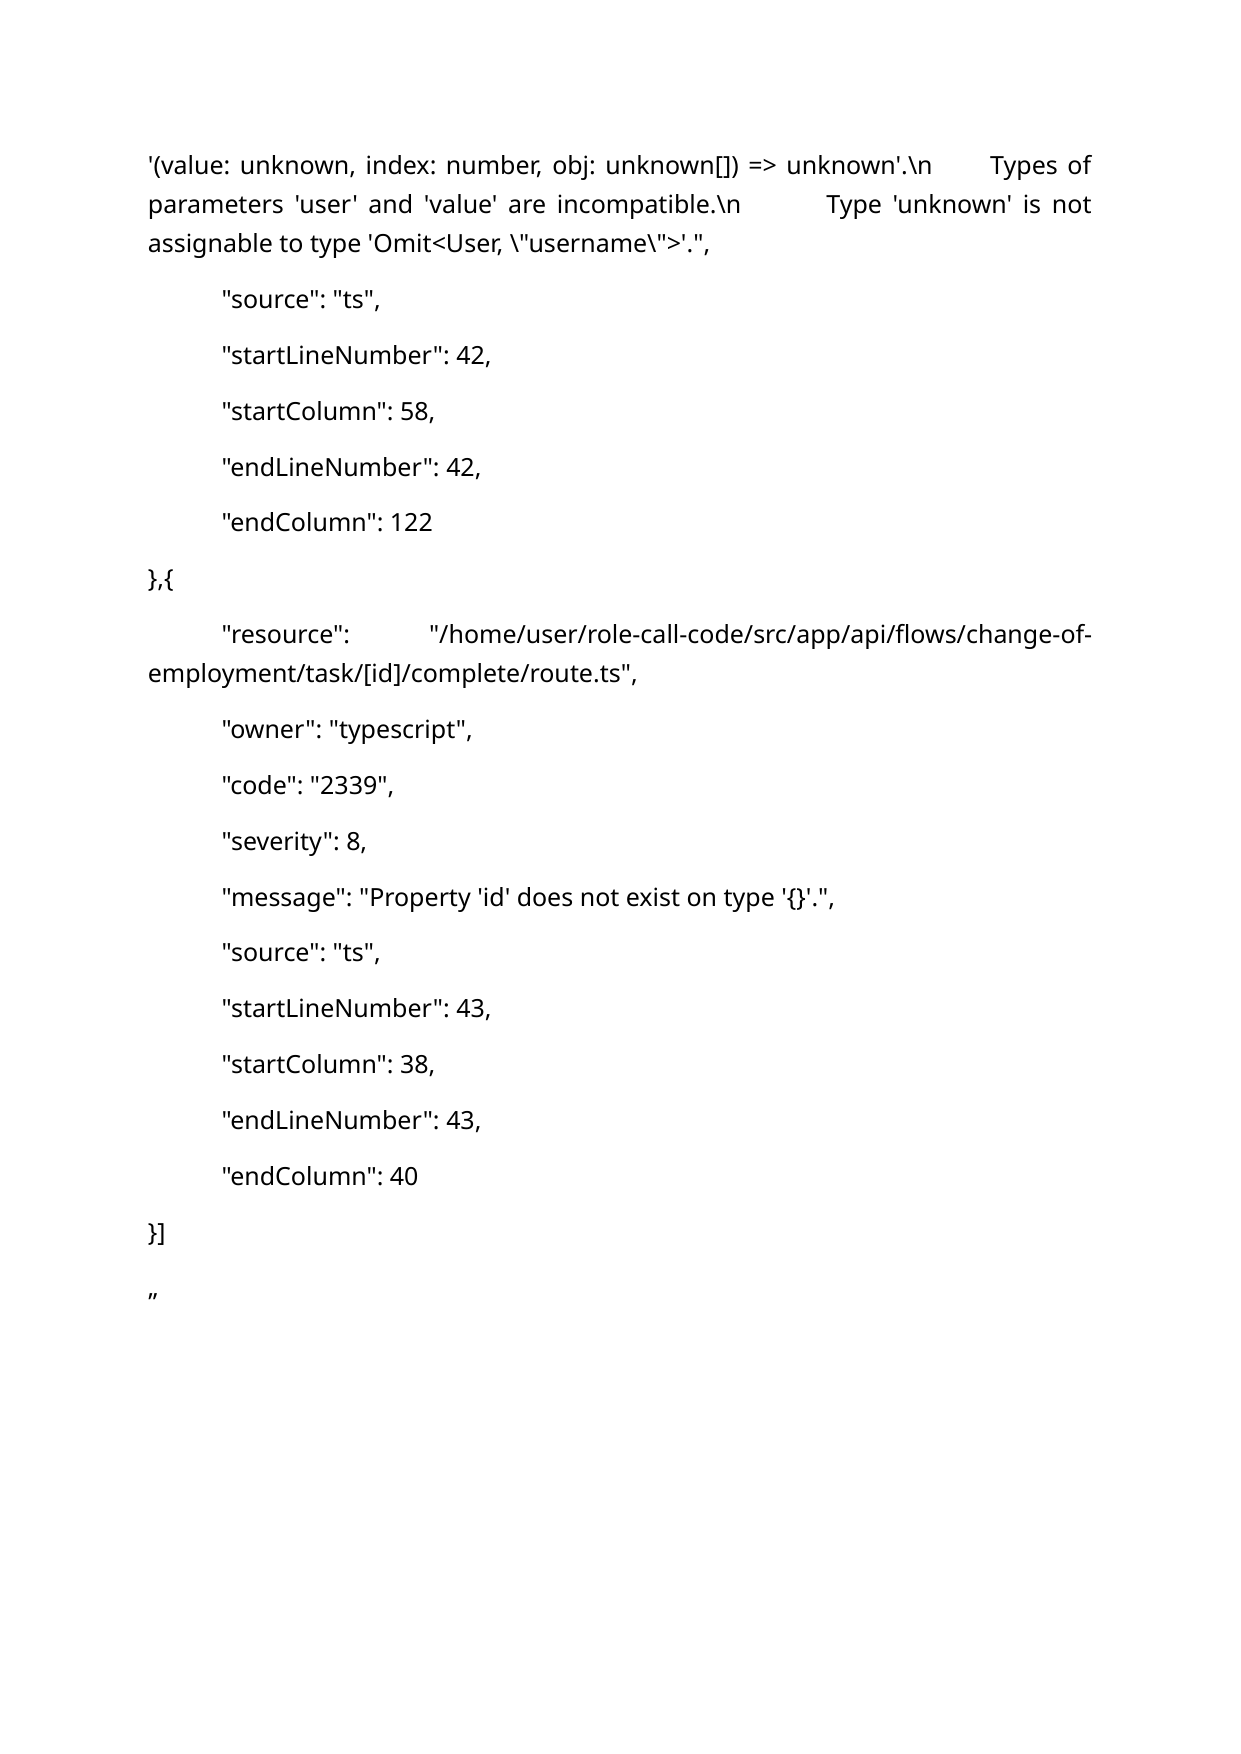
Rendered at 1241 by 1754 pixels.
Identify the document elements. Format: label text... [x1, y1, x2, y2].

text "code": "2339", [148, 768, 1093, 802]
text }] [148, 1214, 1093, 1248]
text "startLineNumber": 43, [148, 991, 1093, 1025]
text "endColumn": 40 [148, 1158, 1093, 1192]
text "source": "ts", [148, 935, 1093, 969]
text },{ [148, 561, 1093, 595]
text "endColumn": 122 [148, 505, 1093, 539]
text "startLineNumber": 42, [148, 338, 1093, 372]
text "startColumn": 58, [148, 393, 1093, 427]
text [148, 148, 1093, 260]
text „ [148, 1270, 1093, 1304]
text "owner": "typescript", [148, 712, 1093, 746]
text "resource": "/home/user/role-call-code/src/app/api/flows/change-of-employment/task/[id]/complete/route.ts", [148, 617, 1093, 690]
text "severity": 8, [148, 823, 1093, 857]
text "startColumn": 38, [148, 1047, 1093, 1081]
text "endLineNumber": 43, [148, 1103, 1093, 1137]
text "message": "Property 'id' does not exist on type '{}'.", [148, 879, 1093, 913]
text "source": "ts", [148, 282, 1093, 316]
text "endLineNumber": 42, [148, 449, 1093, 483]
